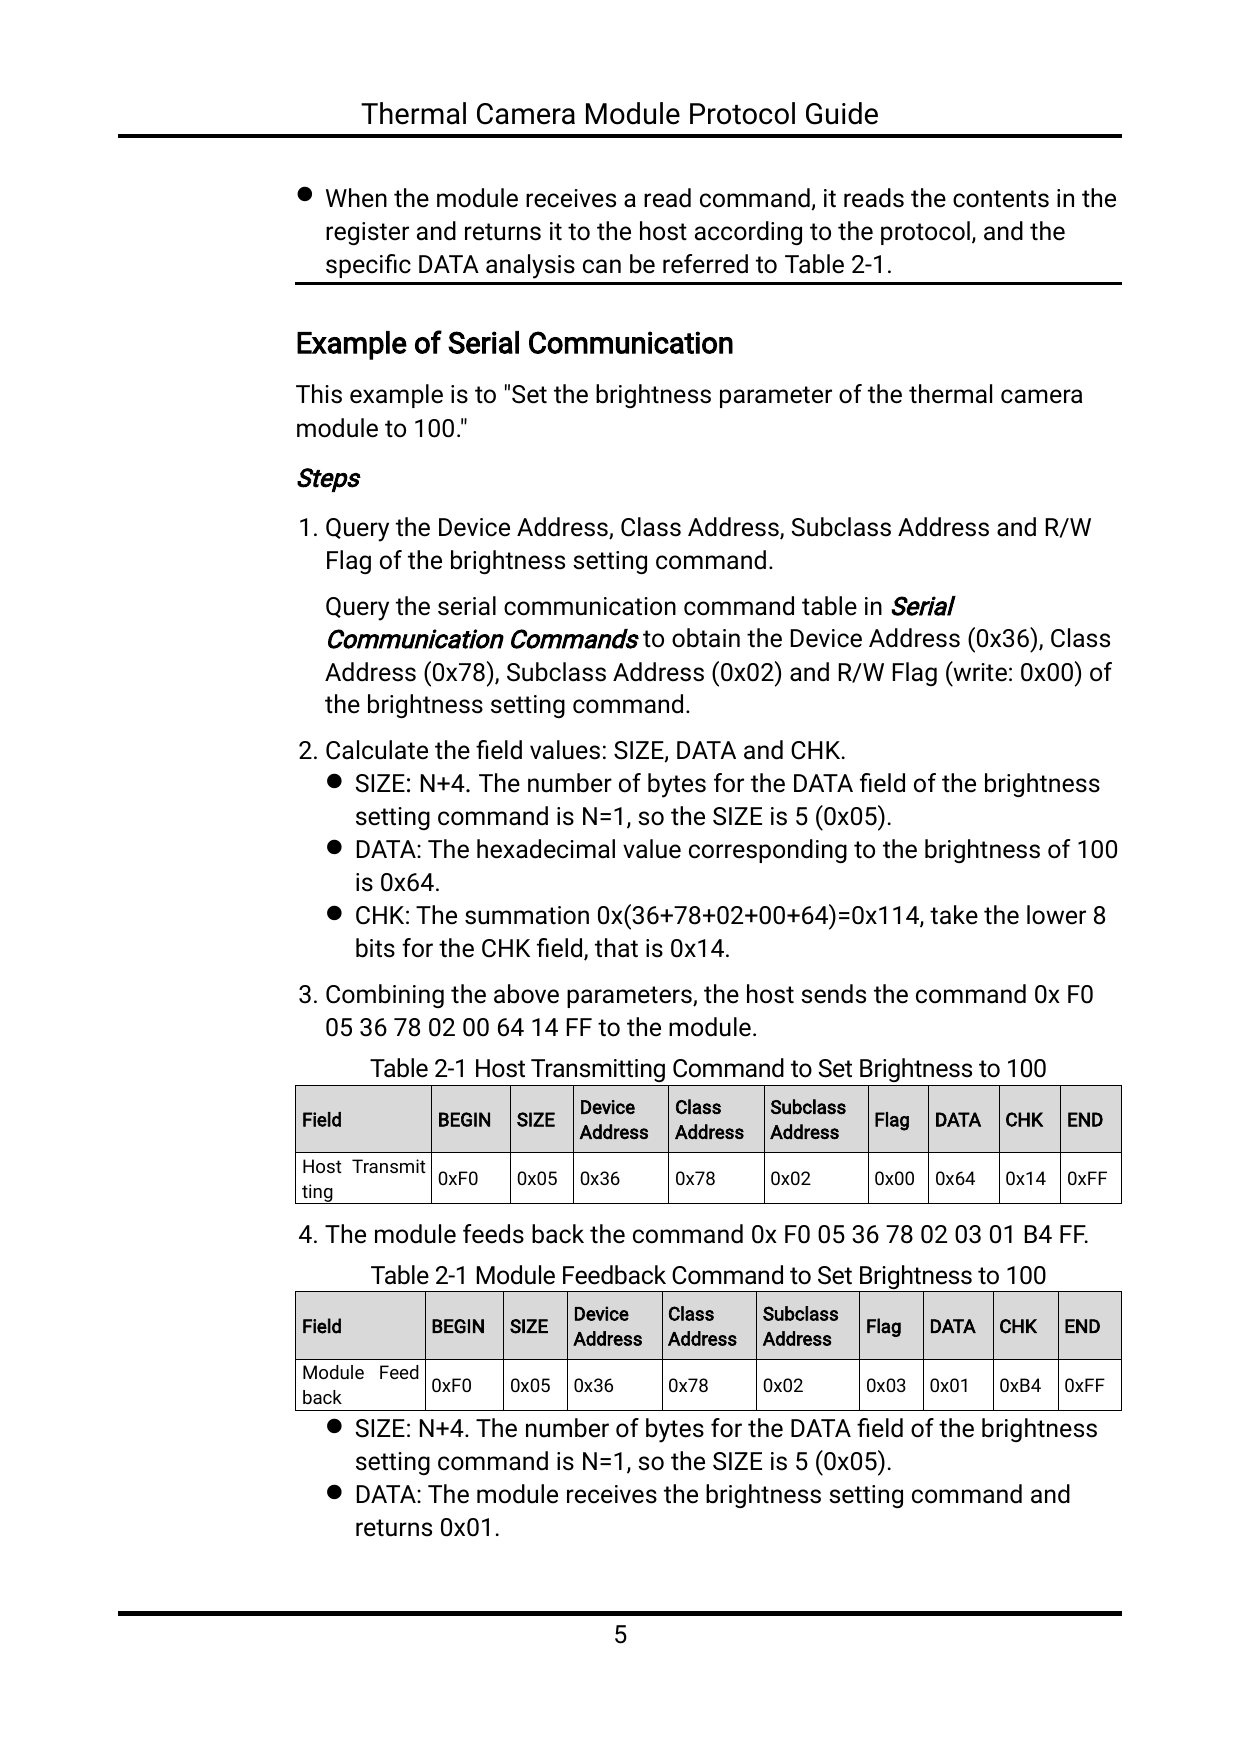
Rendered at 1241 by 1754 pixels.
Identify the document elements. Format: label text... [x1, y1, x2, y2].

table_header DATA [929, 1086, 999, 1152]
table_cell 0xB4 [994, 1360, 1058, 1410]
text Calculate the field values: SIZE, DATA and CHK. [325, 733, 1122, 766]
table_cell 0xFF [1061, 1153, 1121, 1203]
list When the module receives a read command, it reads the contents in the register and returns it to the host according to the protocol, and the specific DATA analysis can be referred to Table 2-3. [295, 181, 1122, 282]
list SIZE: N+4. The number of bytes for the DATA field of the brightness setting command is N=1, so the SIZE is 5 (0x05). [325, 766, 1122, 832]
table_cell 0x02 [765, 1153, 868, 1203]
table_header Flag [869, 1086, 928, 1152]
text Module Feedback Command to Set Brightness to 100 [295, 1258, 1122, 1291]
table_header Subclass Address [765, 1086, 868, 1152]
table_cell 0x05 [504, 1360, 567, 1410]
table_header Device Address [574, 1086, 668, 1152]
table_header Field [296, 1086, 431, 1152]
table_header END [1059, 1292, 1121, 1359]
table_cell 0x36 [574, 1153, 668, 1203]
list SIZE: N+4. The number of bytes for the DATA field of the brightness setting command is N=1, so the SIZE is 5 (0x05). [325, 1411, 1122, 1477]
table_cell 0xFF [1059, 1360, 1121, 1410]
table_header CHK [994, 1292, 1058, 1359]
table_header Class Address [669, 1086, 764, 1152]
list Query the Device Address, Class Address, Subclass Address and R/W Flag of the brightness setting command. [325, 510, 1122, 576]
table_cell 0xF0 [432, 1153, 510, 1203]
table_header Flag [860, 1292, 923, 1359]
table_cell 0x78 [663, 1360, 756, 1410]
list DATA: The hexadecimal value corresponding to the brightness of 100 is 0x64. [325, 832, 1122, 898]
table_cell 0x02 [757, 1360, 859, 1410]
table_header CHK [1000, 1086, 1060, 1152]
table_header Field [296, 1292, 425, 1359]
table_cell Module Feedback [296, 1360, 425, 1410]
table_cell 0x05 [511, 1153, 573, 1203]
table_cell 0x03 [860, 1360, 923, 1410]
table_header END [1061, 1086, 1121, 1152]
table_cell 0x36 [568, 1360, 662, 1410]
table_cell 0x00 [869, 1153, 928, 1203]
text This example is to "Set the brightness parameter of the thermal camera module to 100." [295, 378, 1122, 444]
table_header DATA [924, 1292, 993, 1359]
table_header Subclass Address [757, 1292, 859, 1359]
table_header SIZE [504, 1292, 567, 1359]
text Combining the above parameters, the host sends the command 0x F0 05 36 78 02 00 64 14 FF to the module. [325, 977, 1122, 1043]
list CHK: The summation 0x(36+78+02+00+64)=0x114, take the lower 8 bits for the CHK field, that is 0x14. [325, 898, 1122, 964]
table_cell 0x01 [924, 1360, 993, 1410]
table_header BEGIN [432, 1086, 510, 1152]
table_header BEGIN [426, 1292, 503, 1359]
table_cell 0x64 [929, 1153, 999, 1203]
subtitle Steps [295, 460, 1122, 493]
table_header Class Address [663, 1292, 756, 1359]
table_header SIZE [511, 1086, 573, 1152]
table_cell 0x14 [1000, 1153, 1060, 1203]
text Host Transmitting Command to Set Brightness to 100 [295, 1051, 1122, 1084]
table_cell 0x78 [669, 1153, 764, 1203]
table_header Device Address [568, 1292, 662, 1359]
text The module feeds back the command 0x F0 05 36 78 02 03 01 B4 FF. [325, 1217, 1122, 1250]
table_cell 0xF0 [426, 1360, 503, 1410]
subtitle Example of Serial Communication [295, 323, 1122, 361]
list DATA: The module receives the brightness setting command and returns 0x01. [325, 1477, 1122, 1543]
list Query the serial communication command table in Serial Communication Commands to obtain the Device Address (0x36), Class Address (0x78), Subclass Address (0x02) and R/W Flag (write: 0x00) of the brightness setting command. [325, 589, 1122, 721]
table_cell Host Transmitting [296, 1153, 431, 1203]
